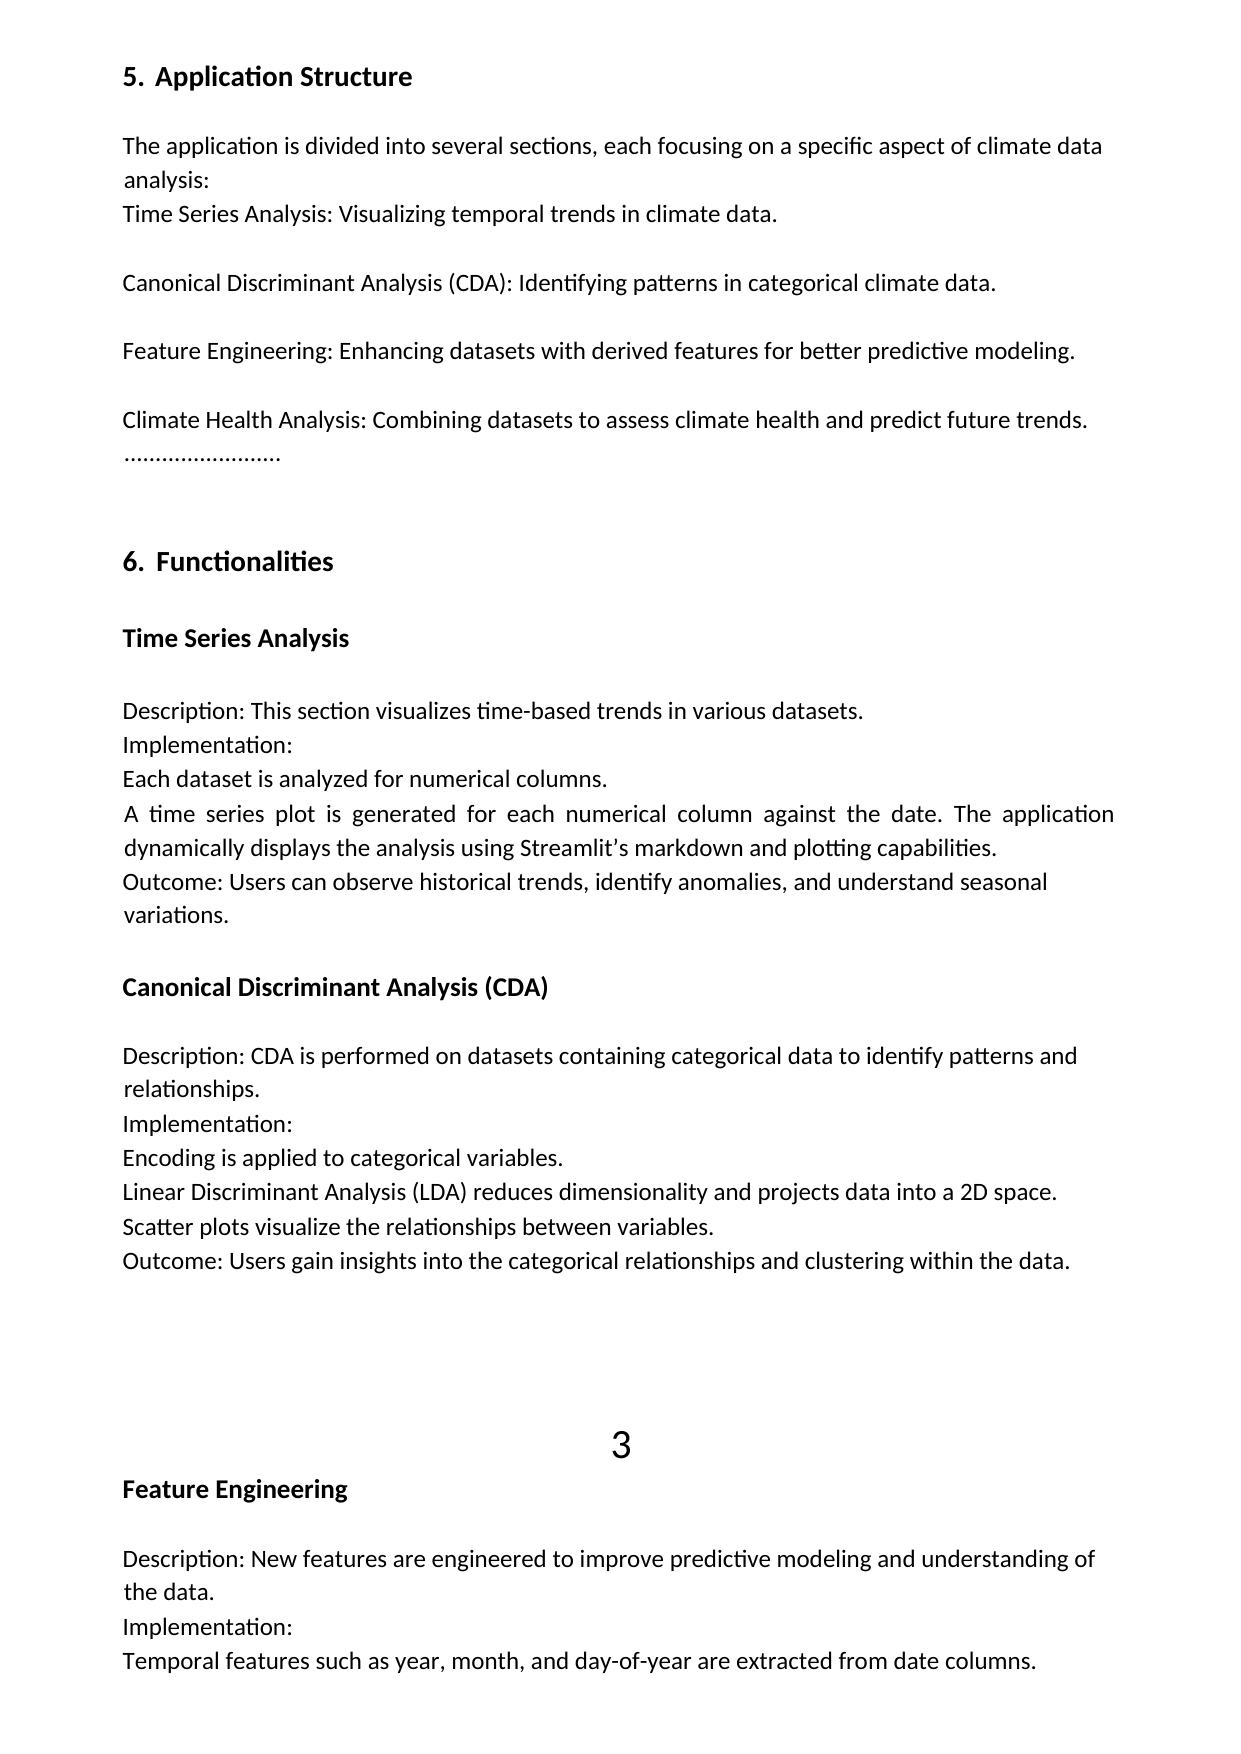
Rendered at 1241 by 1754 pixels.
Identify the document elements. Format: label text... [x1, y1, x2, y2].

text Encoding is applied to categorical variables. [122, 1142, 1116, 1173]
text Each dataset is analyzed for numerical columns. [122, 763, 1116, 794]
text Feature Engineering: Enhancing datasets with derived features for better predictive modeling. [122, 335, 1116, 366]
text Linear Discriminant Analysis (LDA) reduces dimensionality and projects data into a 2D space. [122, 1176, 1116, 1207]
text Temporal features such as year, month, and day-of-year are extracted from date columns. [122, 1645, 1115, 1676]
text Description: New features are engineered to improve predictive modeling and understanding of the data. [122, 1543, 1115, 1607]
text Climate Health Analysis: Combining datasets to assess climate health and predict future trends. ......................... [122, 404, 1116, 468]
text Time Series Analysis: Visualizing temporal trends in climate data. [122, 198, 1116, 229]
subtitle Time Series Analysis [122, 622, 1116, 655]
text Implementation: [122, 1611, 1115, 1641]
subtitle Feature Engineering [122, 1472, 1116, 1506]
text Outcome: Users can observe historical trends, identify anomalies, and understand seasonal variations. [122, 866, 1116, 930]
text Description: This section visualizes time-based trends in various datasets. [122, 695, 1116, 726]
text Outcome: Users gain insights into the categorical relationships and clustering within the data. [122, 1245, 1116, 1275]
text Description: CDA is performed on datasets containing categorical data to identify patterns and relationships. [122, 1040, 1116, 1104]
text The application is divided into several sections, each focusing on a specific aspect of climate data analysis: [122, 130, 1116, 194]
text Scatter plots visualize the relationships between variables. [122, 1211, 1116, 1241]
subtitle Canonical Discriminant Analysis (CDA) [122, 970, 1116, 1003]
text Implementation: [122, 1108, 1116, 1138]
subtitle Functionalities [122, 543, 1116, 579]
text Implementation: [122, 729, 1116, 760]
text A time series plot is generated for each numerical column against the date. The application dynamically displays the analysis using Streamlit’s markdown and plotting capabilities. [124, 798, 1116, 862]
text Canonical Discriminant Analysis (CDA): Identifying patterns in categorical climate data. [122, 267, 1116, 297]
text 3 [126, 1418, 1116, 1468]
subtitle Application Structure [122, 58, 1116, 94]
